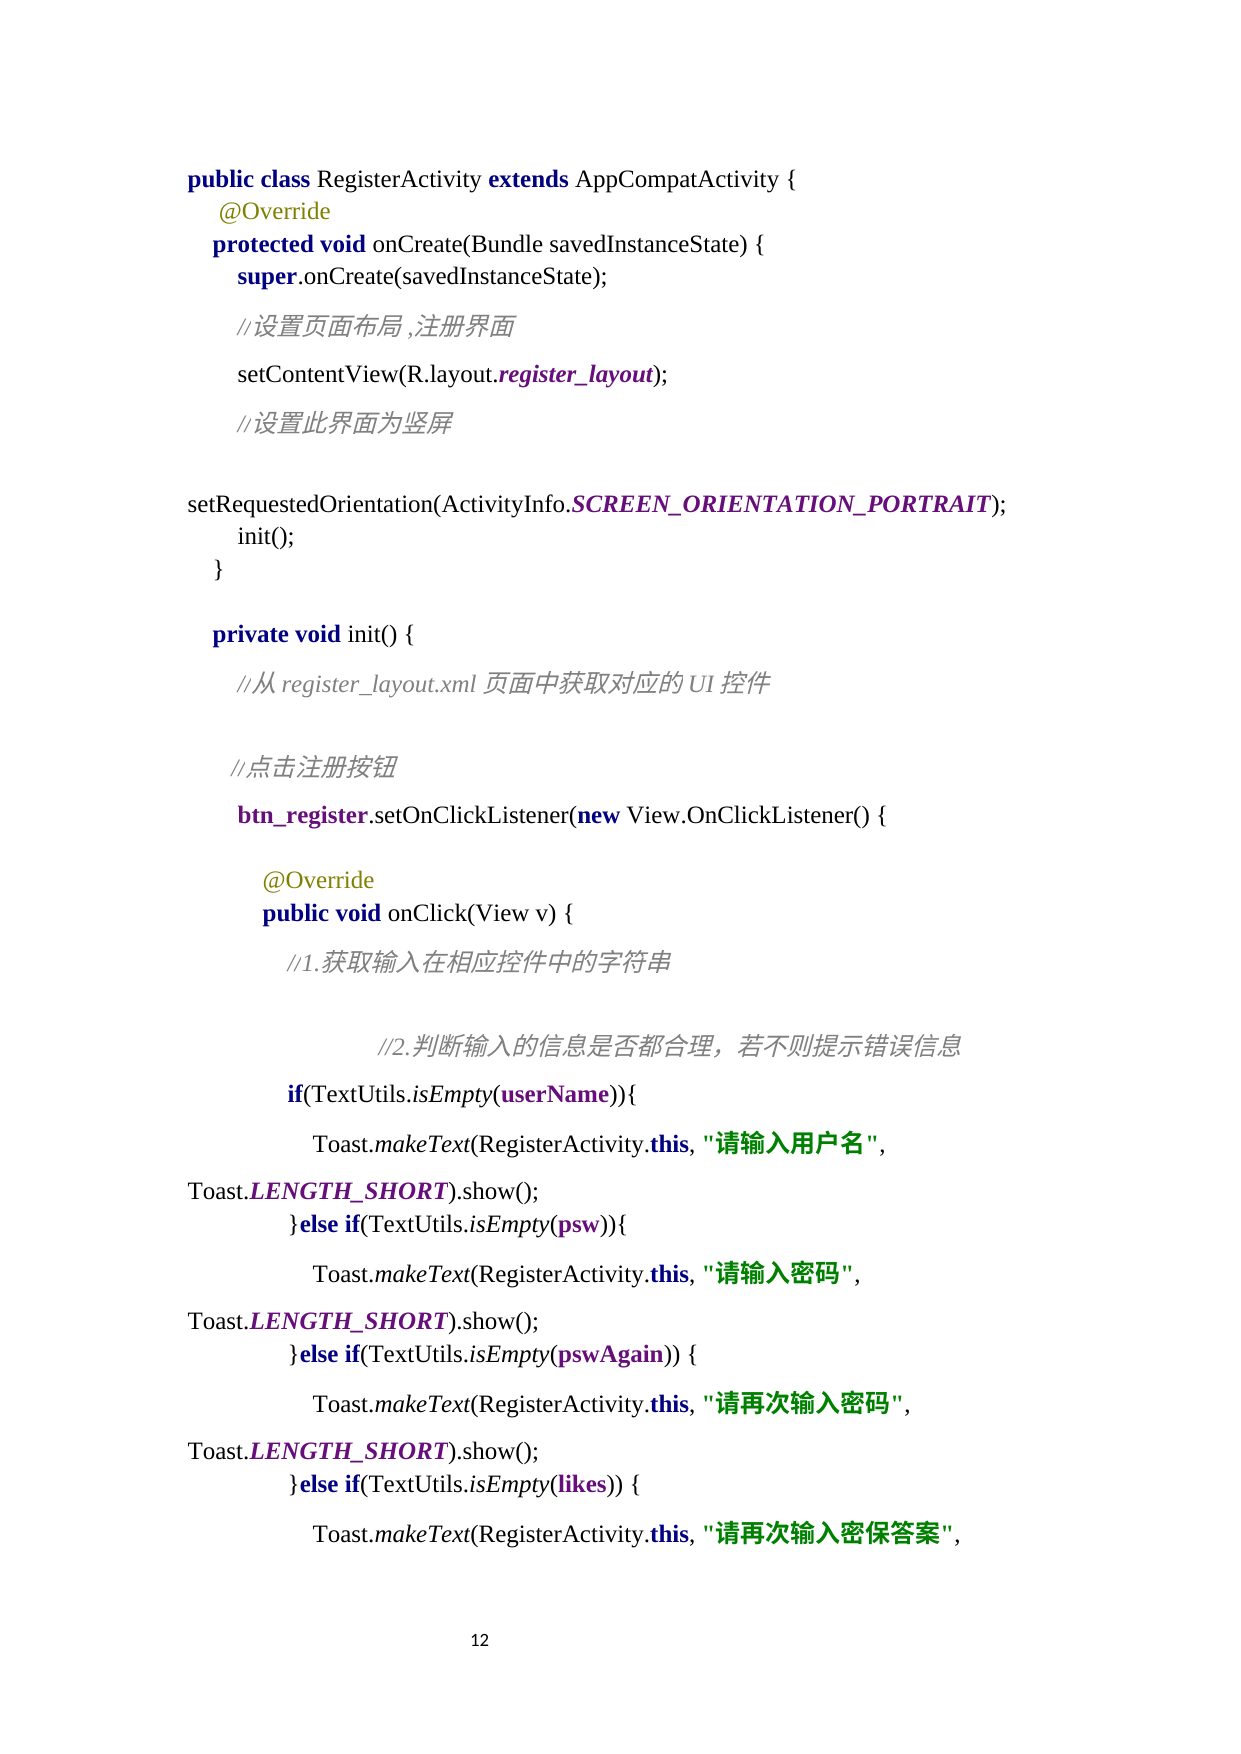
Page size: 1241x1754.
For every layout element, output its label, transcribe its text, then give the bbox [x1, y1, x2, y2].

text //点击注册按钮 btn_register.setOnClickListener(new View.OnClickListener() { @Override public void onClick(View v) { //1.获取输入在相应控件中的字符串 [187, 733, 1053, 993]
text public class RegisterActivity extends AppCompatActivity { @Override protected void onCreate(Bundle savedInstanceState) { super.onCreate(savedInstanceState); //设置页面布局 ,注册界面 setContentView(R.layout.register_layout); //设置此界面为竖屏 setRequestedOrientation(ActivityInfo.SCREEN_ORIENTATION_PORTRAIT); init(); } private void init() { //从register_layout.xml 页面中获取对应的UI控件 [187, 162, 1053, 714]
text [187, 1012, 1053, 1564]
